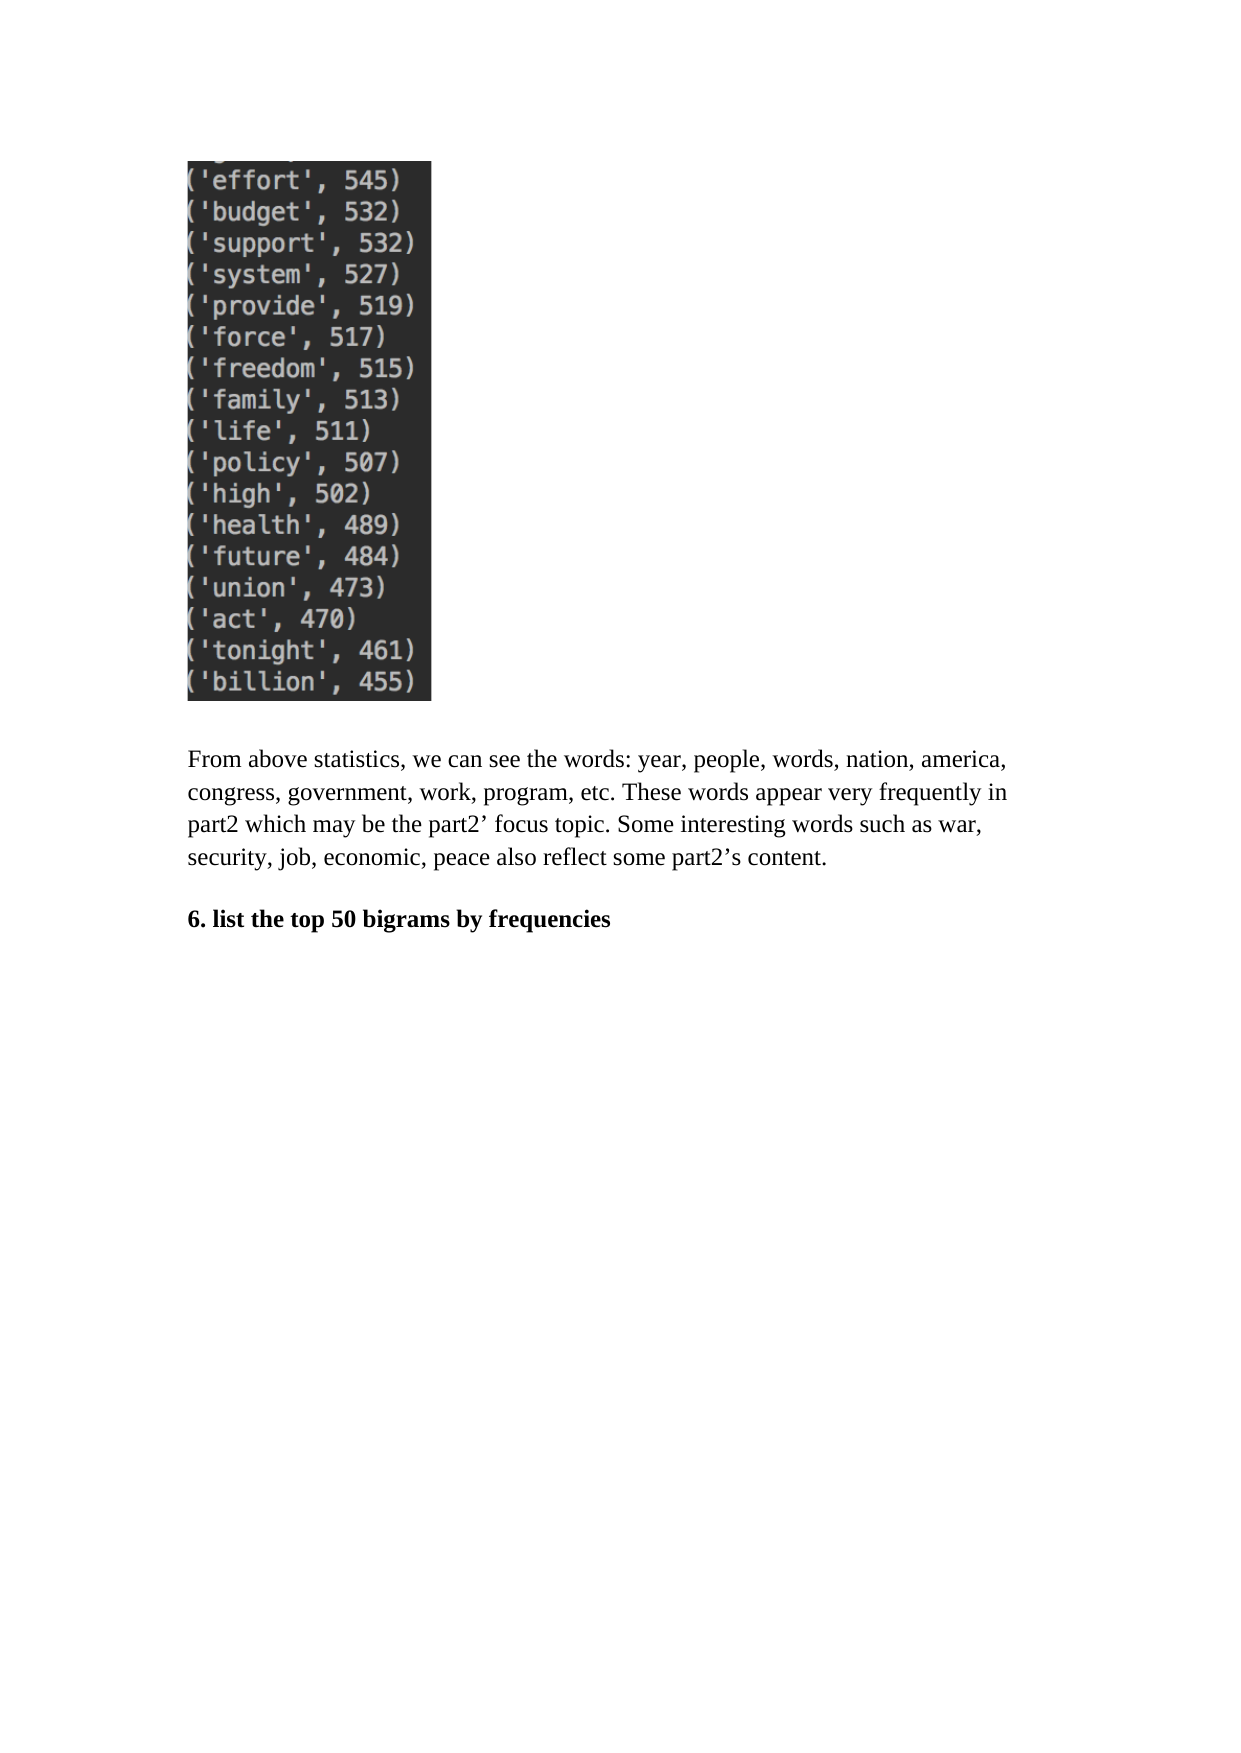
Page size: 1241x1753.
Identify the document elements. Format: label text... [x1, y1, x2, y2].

text From above statistics, we can see the words: year, people, words, nation, america, congress, government, work, program, etc. These words appear very frequently in part2 which may be the part2’ focus topic. Some interesting words such as war, security, job, economic, peace also reflect some part2’s content. [187, 743, 1053, 873]
picture [187, 161, 432, 701]
text 6. list the top 50 bigrams by frequencies [187, 902, 1053, 934]
